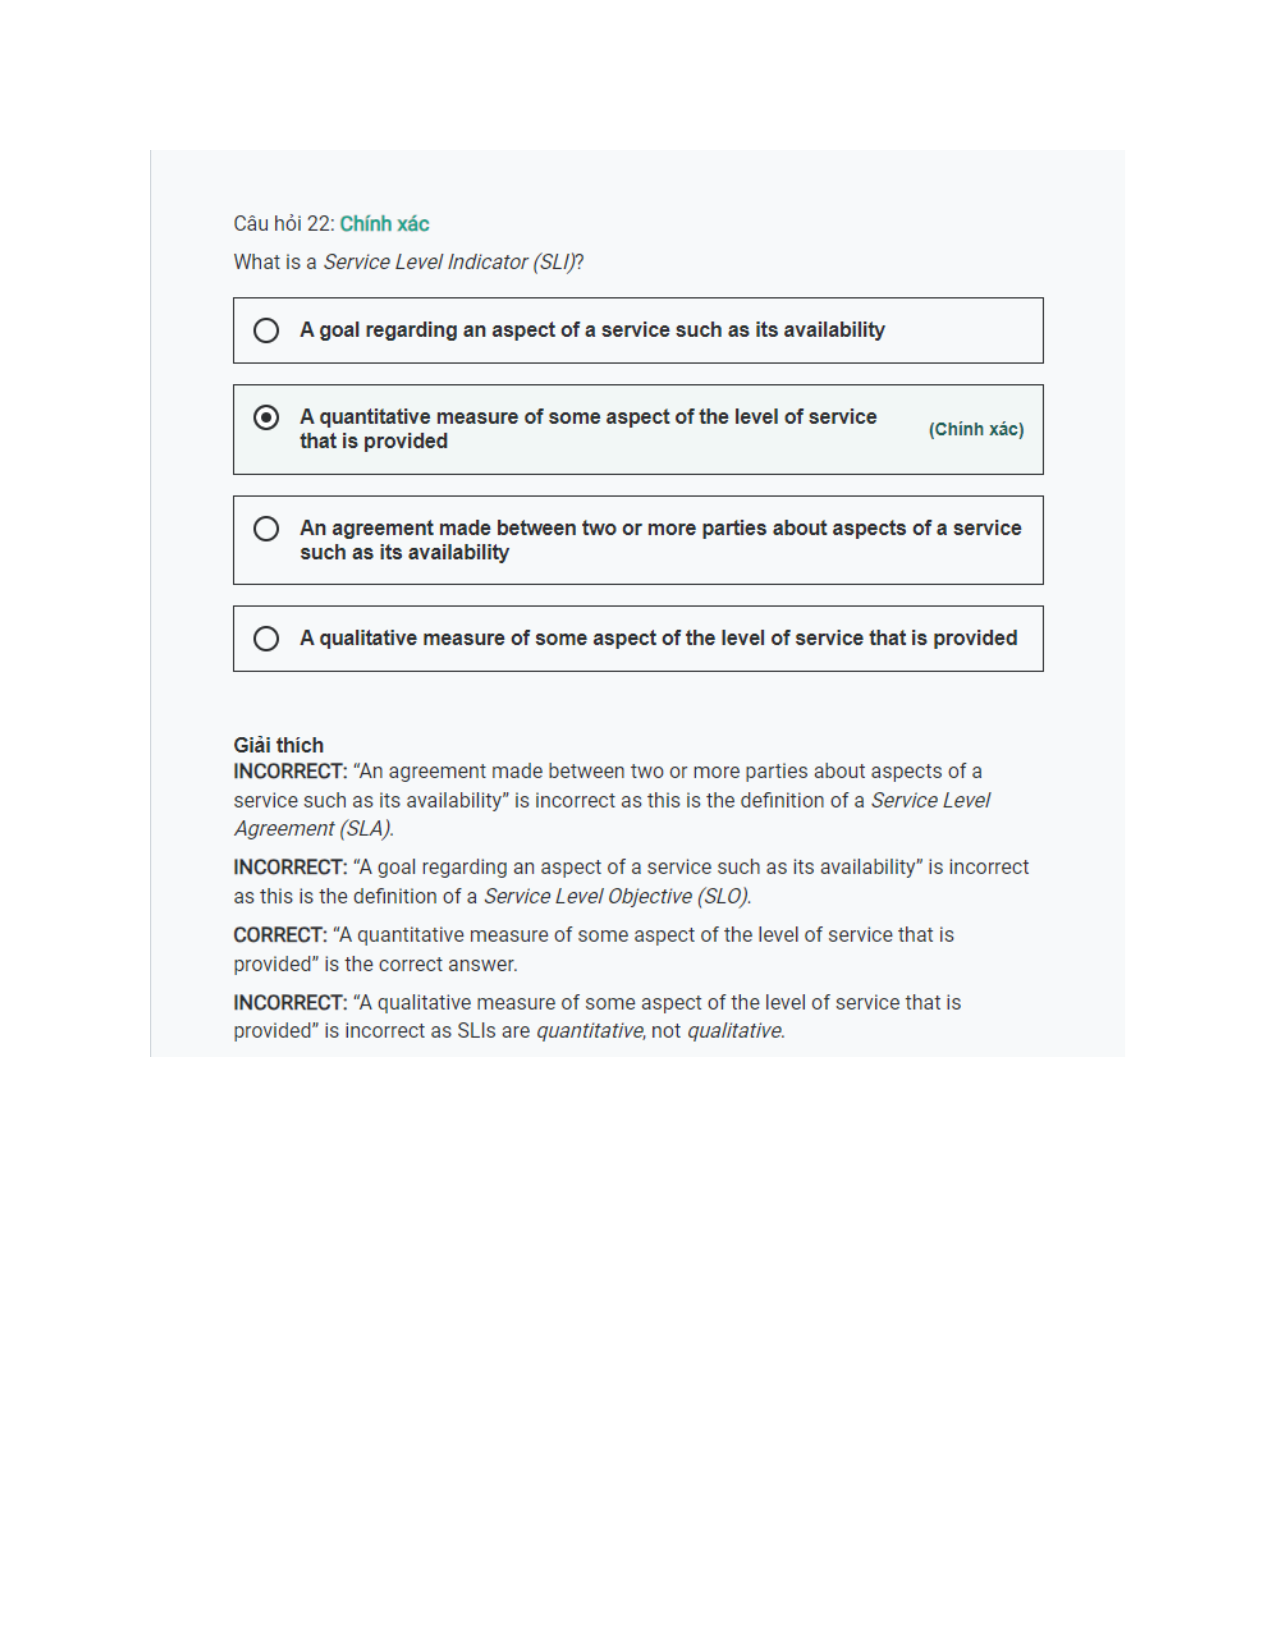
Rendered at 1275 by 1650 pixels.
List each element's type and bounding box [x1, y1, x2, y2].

picture [150, 150, 1125, 1057]
